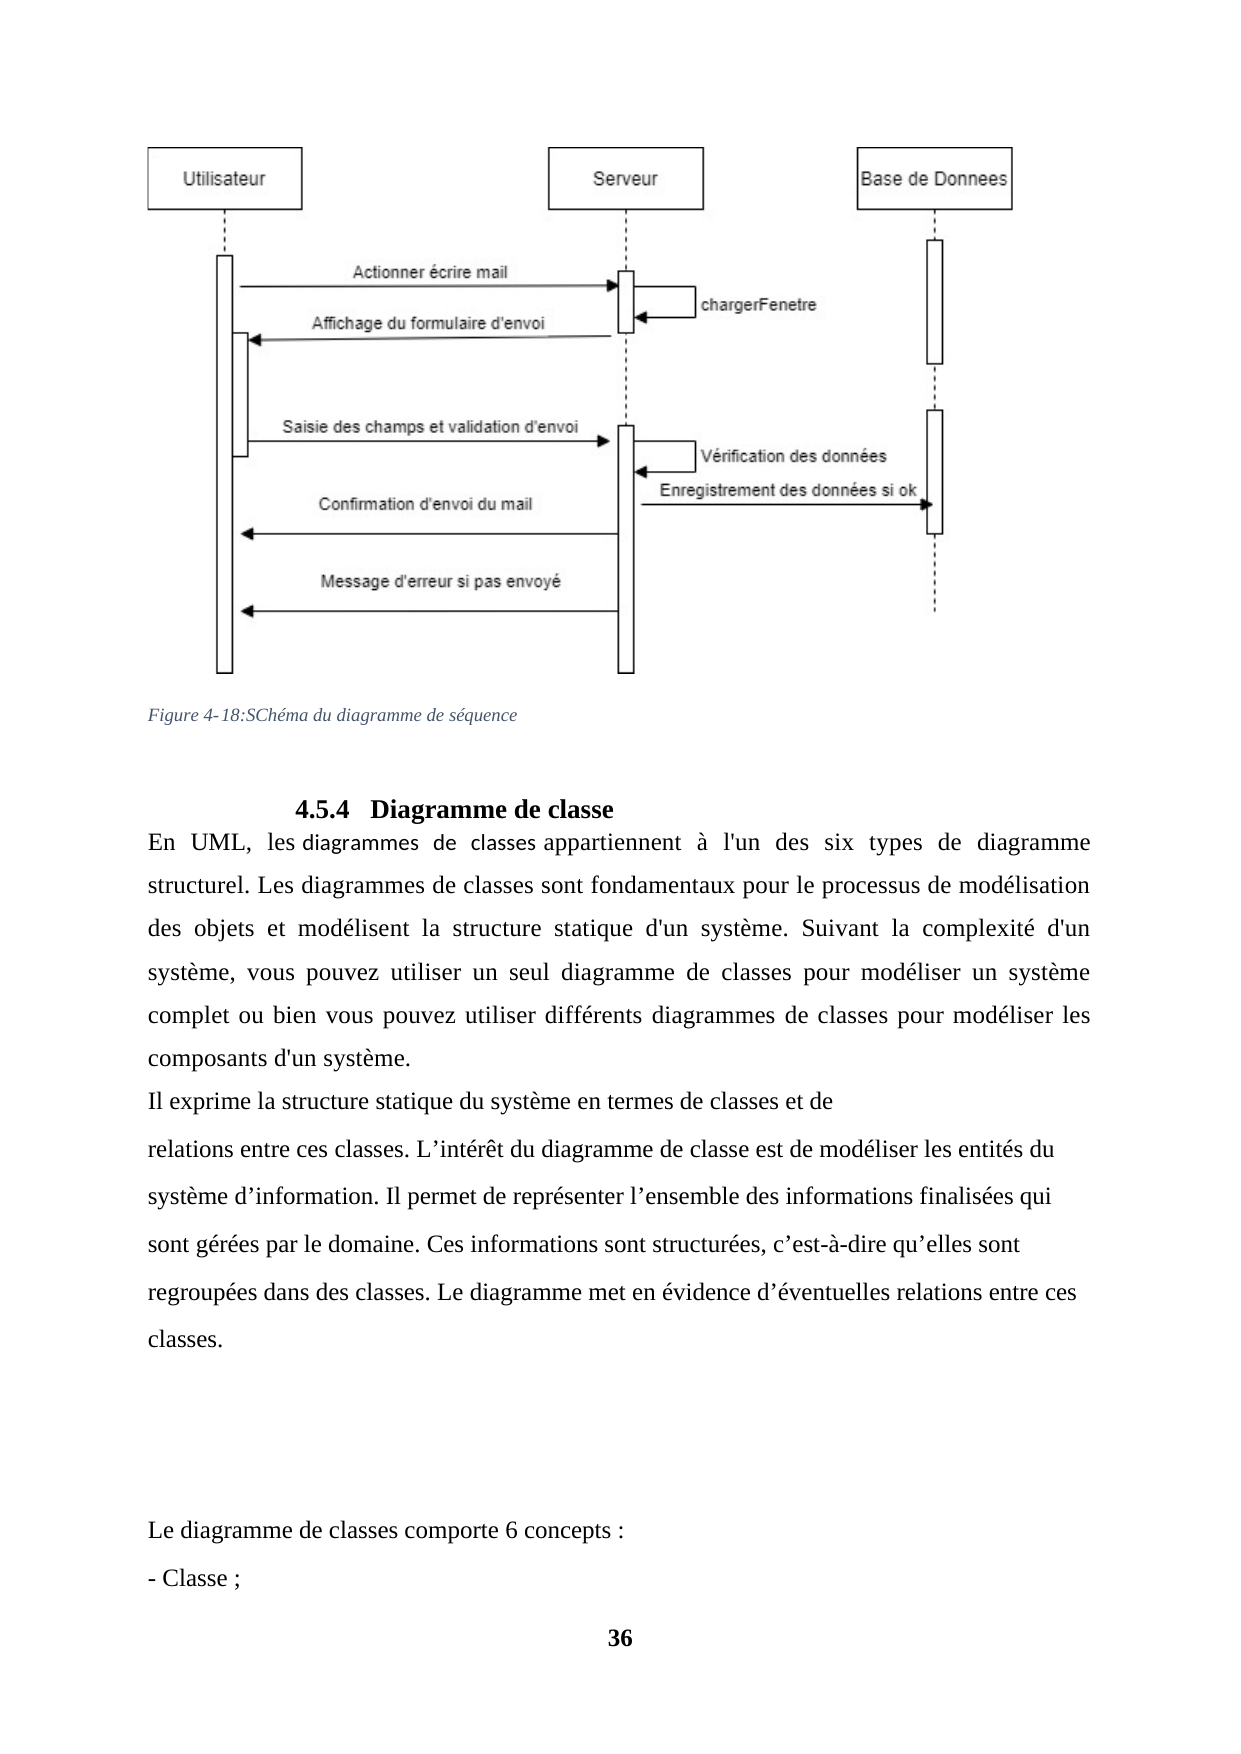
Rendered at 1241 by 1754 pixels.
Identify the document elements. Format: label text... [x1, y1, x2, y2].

subtitle Diagramme de classe [295, 793, 1093, 824]
text En UML, les diagrammes de classes appartiennent à l'un des six types de diagramme structurel. Les diagrammes de classes sont fondamentaux pour le processus de modélisation des objets et modélisent la structure statique d'un système. Suivant la complexité d'un système, vous pouvez utiliser un seul diagramme de classes pour modéliser un système complet ou bien vous pouvez utiliser différents diagrammes de classes pour modéliser les composants d'un système. [148, 827, 1093, 1072]
text Il exprime la structure statique du système en termes de classes et de [148, 1086, 1093, 1115]
text - Classe ; [148, 1563, 1093, 1592]
picture [147, 147, 1013, 674]
text système d’information. Il permet de représenter l’ensemble des informations finalisées qui [148, 1181, 1093, 1210]
text regroupées dans des classes. Le diagramme met en évidence d’éventuelles relations entre ces [148, 1277, 1093, 1306]
text sont gérées par le domaine. Ces informations sont structurées, c’est-à-dire qu’elles sont [148, 1229, 1093, 1258]
text relations entre ces classes. L’intérêt du diagramme de classe est de modéliser les entités du [148, 1134, 1093, 1162]
text classes. [148, 1324, 1093, 1353]
text Le diagramme de classes comporte 6 concepts : [148, 1515, 1093, 1544]
